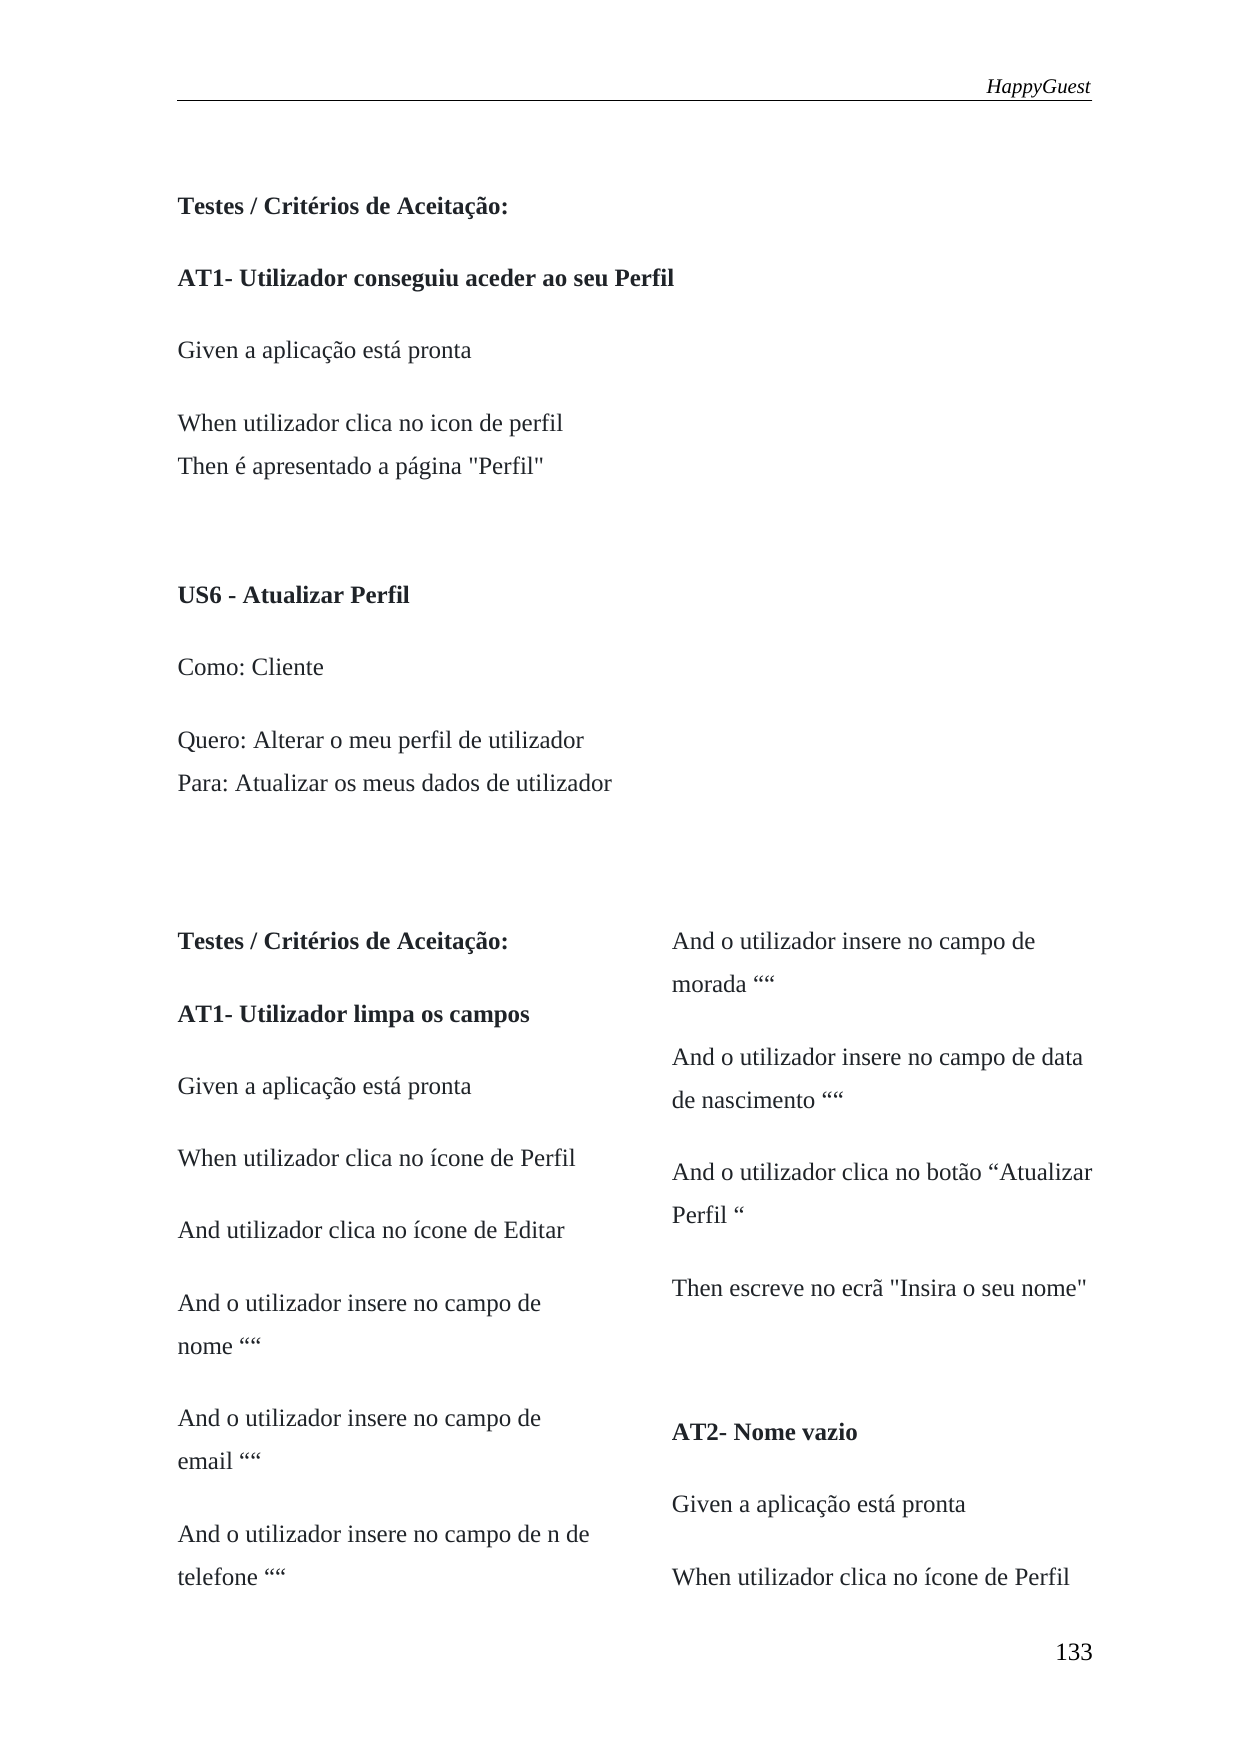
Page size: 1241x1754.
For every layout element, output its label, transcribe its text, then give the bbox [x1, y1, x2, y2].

text Given a aplicação está pronta [672, 1489, 1092, 1518]
text Quero: Alterar o meu perfil de utilizador [177, 725, 1092, 753]
text Testes / Critérios de Aceitação: [177, 191, 1092, 219]
text AT1- Utilizador limpa os campos [177, 999, 598, 1027]
text AT2- Nome vazio [672, 1417, 1092, 1446]
text Como: Cliente [177, 652, 1092, 681]
text Given a aplicação está pronta [177, 1071, 598, 1100]
text And utilizador clica no ícone de Editar [177, 1216, 598, 1244]
text Para: Atualizar os meus dados de utilizador [177, 768, 1092, 797]
text Testes / Critérios de Aceitação: [177, 926, 598, 955]
text And o utilizador insere no campo de data de nascimento ““ [672, 1042, 1092, 1114]
text US6 - Atualizar Perfil [177, 580, 1092, 609]
text Given a aplicação está pronta [177, 335, 1092, 364]
text When utilizador clica no ícone de Perfil [672, 1562, 1092, 1591]
text Then escreve no ecrã "Insira o seu nome" [672, 1273, 1092, 1301]
text Then é apresentado a página "Perfil" [177, 451, 1092, 479]
text And o utilizador clica no botão “Atualizar Perfil “ [672, 1157, 1092, 1229]
text AT1- Utilizador conseguiu aceder ao seu Perfil [177, 263, 1092, 292]
text And o utilizador insere no campo de nome ““ [177, 1288, 598, 1360]
text And o utilizador insere no campo de morada ““ [672, 926, 1092, 998]
text And o utilizador insere no campo de n de telefone ““ [177, 1519, 598, 1591]
text And o utilizador insere no campo de email ““ [177, 1403, 598, 1475]
text When utilizador clica no ícone de Perfil [177, 1143, 598, 1172]
text When utilizador clica no icon de perfil [177, 408, 1092, 436]
